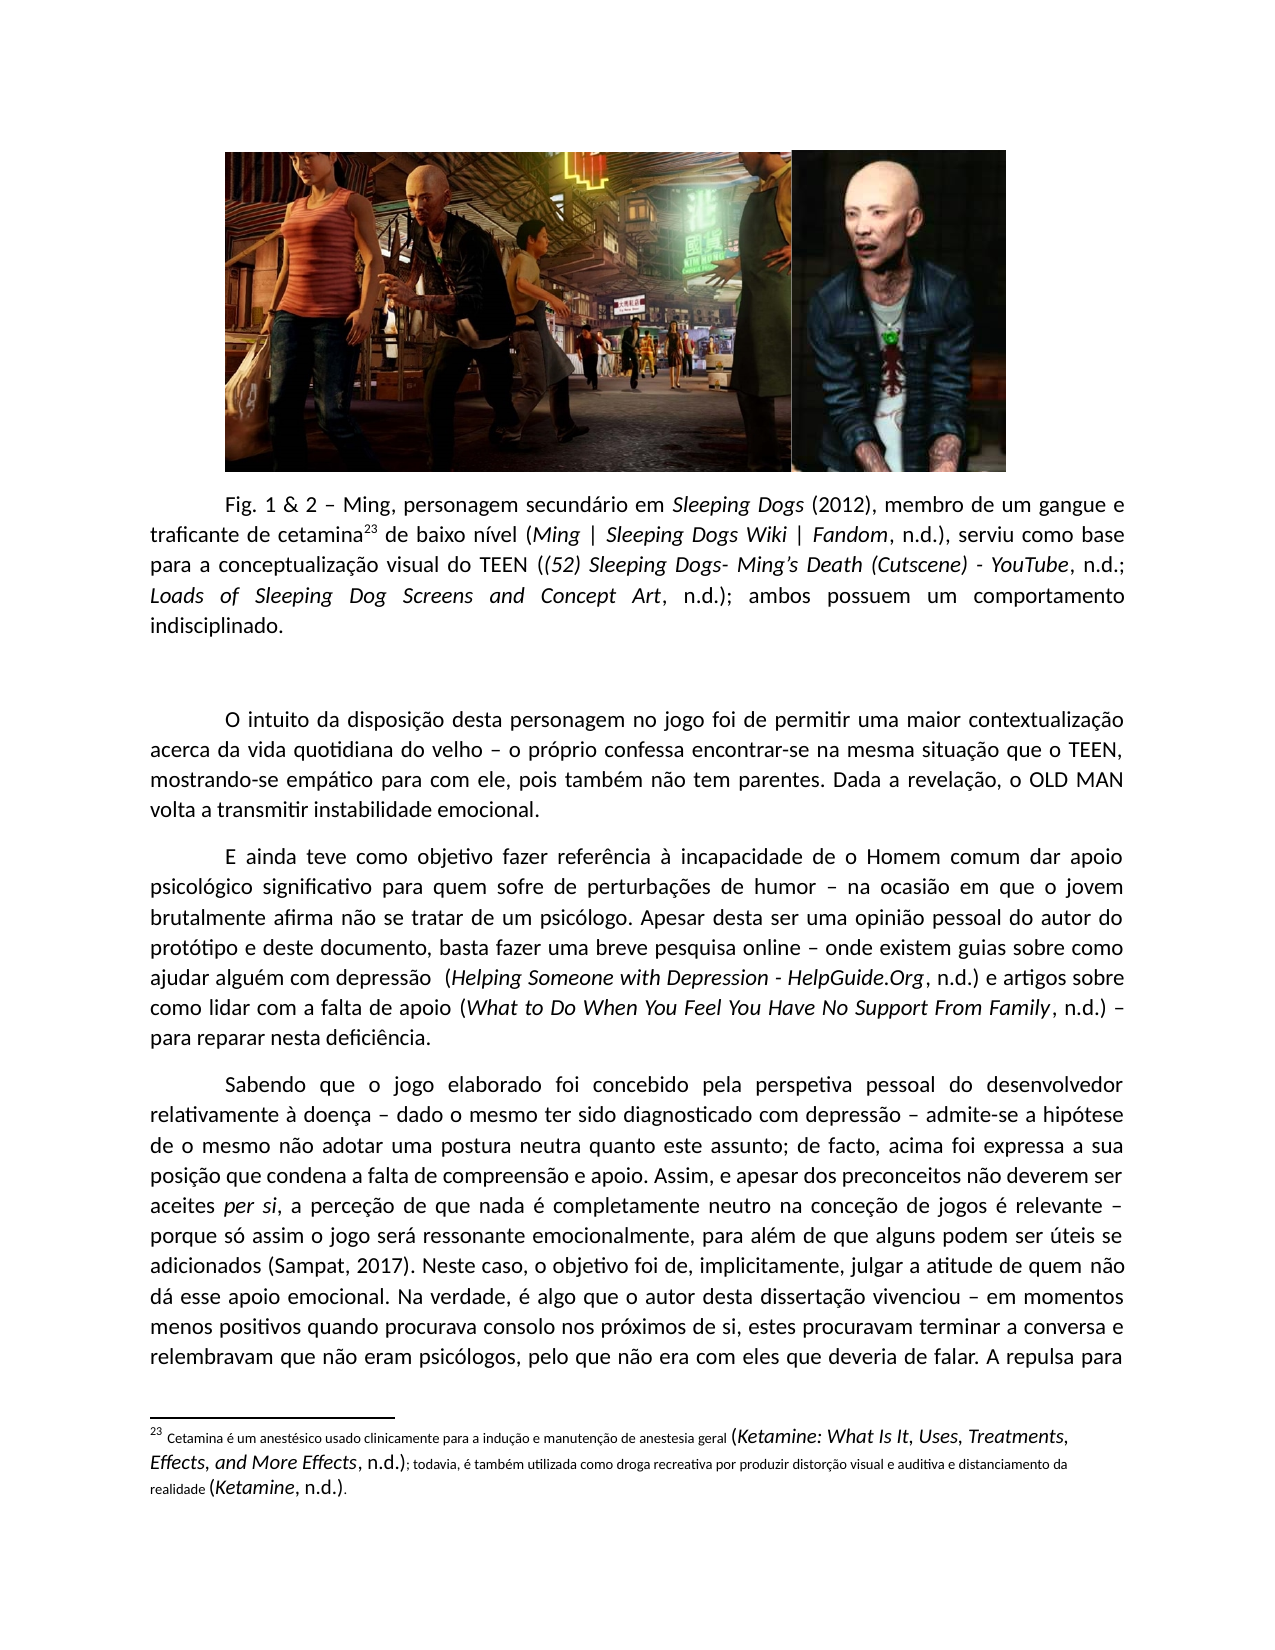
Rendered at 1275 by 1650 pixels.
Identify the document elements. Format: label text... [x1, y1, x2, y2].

text Fig. 1 & 2 – Ming, personagem secundário em Sleeping Dogs (2012), membro de um gangue e traficante de cetamina de baixo nível , serviu como base para a conceptualização visual do TEEN ; ambos possuem um comportamento indisciplinado. [150, 490, 1125, 639]
picture [225, 150, 1006, 472]
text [150, 1070, 1125, 1370]
text E ainda teve como objetivo fazer referência à incapacidade de o Homem comum dar apoio psicológico significativo para quem sofre de perturbações de humor – na ocasião em que o jovem brutalmente afirma não se tratar de um psicólogo. Apesar desta ser uma opinião pessoal do autor do protótipo e deste documento, basta fazer uma breve pesquisa online – onde existem guias sobre como ajudar alguém com depressão e artigos sobre como lidar com a falta de apoio – para reparar nesta deficiência. [150, 842, 1125, 1052]
text O intuito da disposição desta personagem no jogo foi de permitir uma maior contextualização acerca da vida quotidiana do velho – o próprio confessa encontrar-se na mesma situação que o TEEN, mostrando-se empático para com ele, pois também não tem parentes. Dada a revelação, o OLD MAN volta a transmitir instabilidade emocional. [150, 705, 1125, 823]
